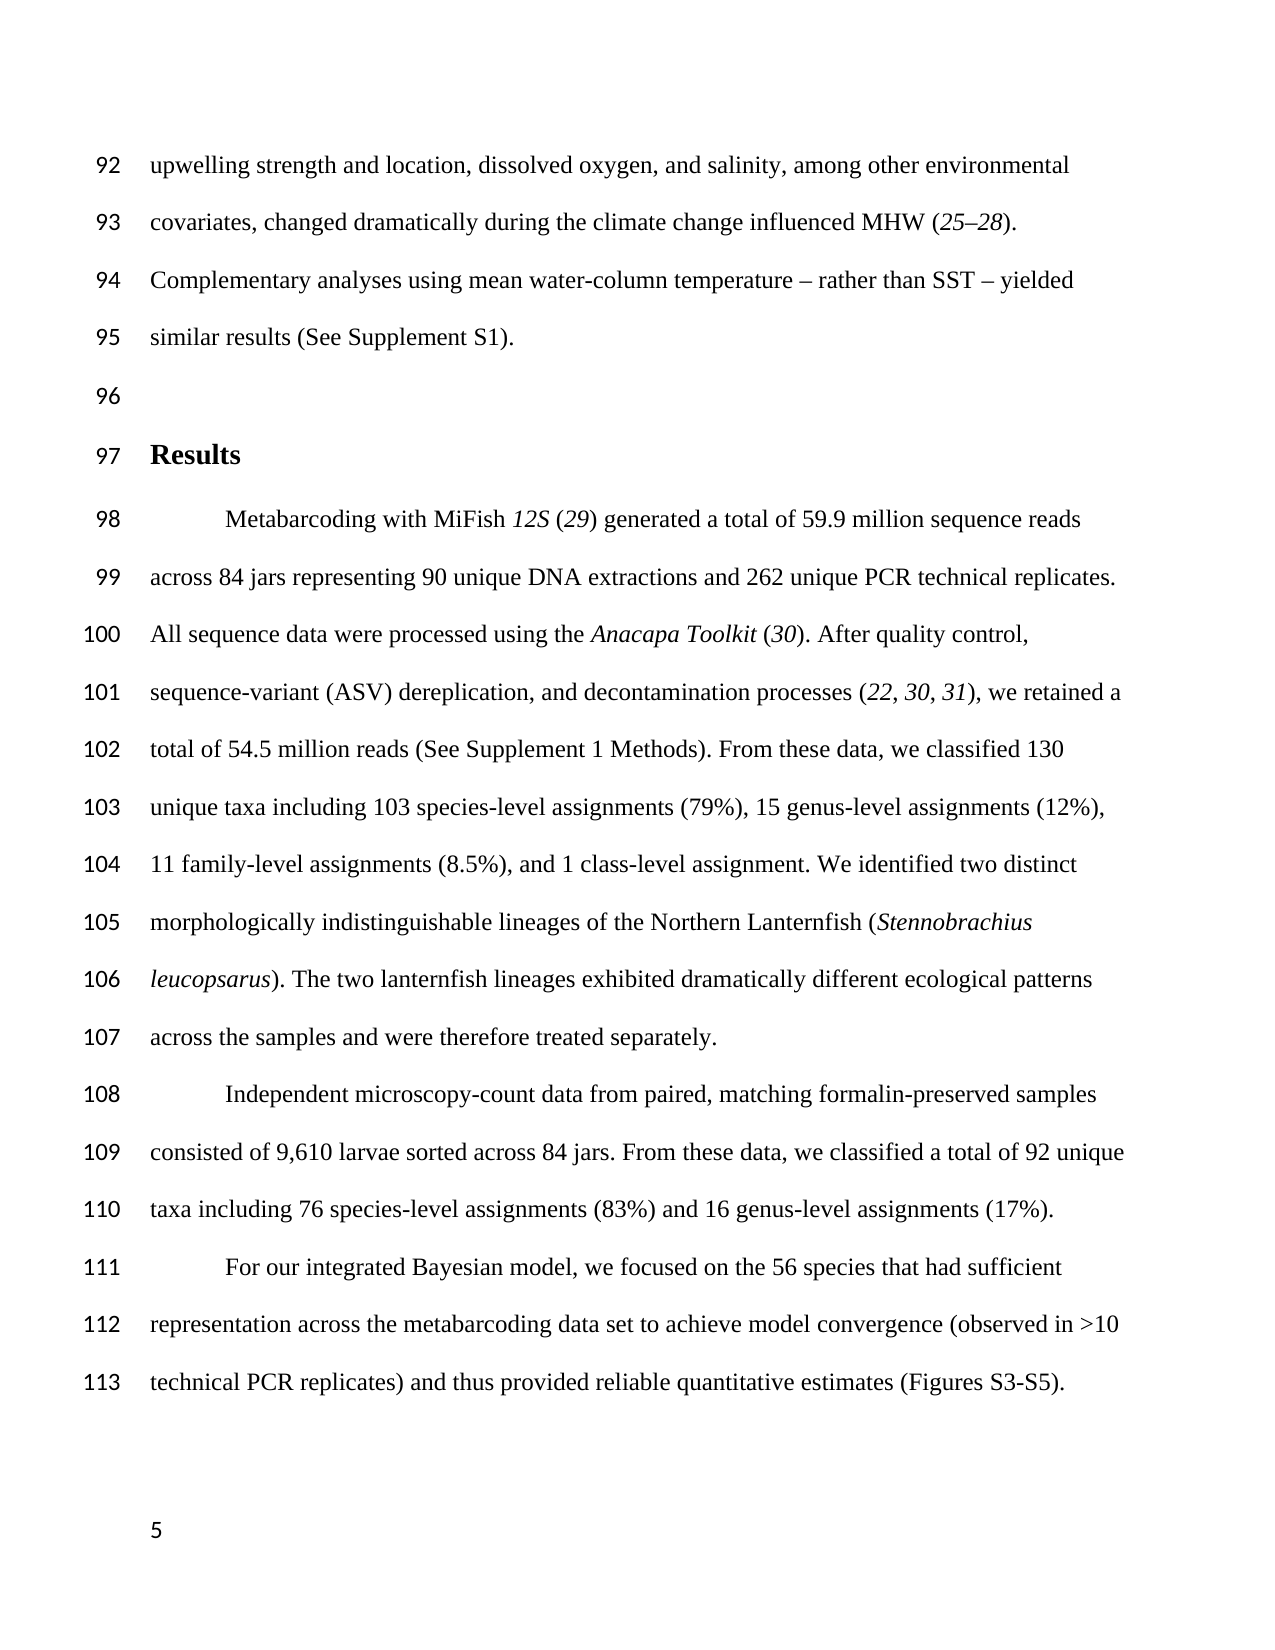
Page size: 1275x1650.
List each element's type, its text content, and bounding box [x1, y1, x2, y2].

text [150, 150, 1125, 351]
text Metabarcoding with MiFish 12S (29) generated a total of 59.9 million sequence reads across 84 jars representing 90 unique DNA extractions and 262 unique PCR technical replicates. All sequence data were processed using the Anacapa Toolkit (30). After quality control, sequence-variant (ASV) dereplication, and decontamination processes (22, 30, 31), we retained a total of 54.5 million reads (See Supplement 1 Methods). From these data, we classified 130 unique taxa including 103 species-level assignments (79%), 15 genus-level assignments (12%), 11 family-level assignments (8.5%), and 1 class-level assignment. We identified two distinct morphologically indistinguishable lineages of the Northern Lanternfish (Stennobrachius leucopsarus). The two lanternfish lineages exhibited dramatically different ecological patterns across the samples and were therefore treated separately. [150, 504, 1125, 1051]
text Independent microscopy-count data from paired, matching formalin-preserved samples consisted of 9,610 larvae sorted across 84 jars. From these data, we classified a total of 92 unique taxa including 76 species-level assignments (83%) and 16 genus-level assignments (17%). [150, 1079, 1125, 1223]
text Results [150, 437, 1125, 471]
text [150, 1252, 1125, 1396]
